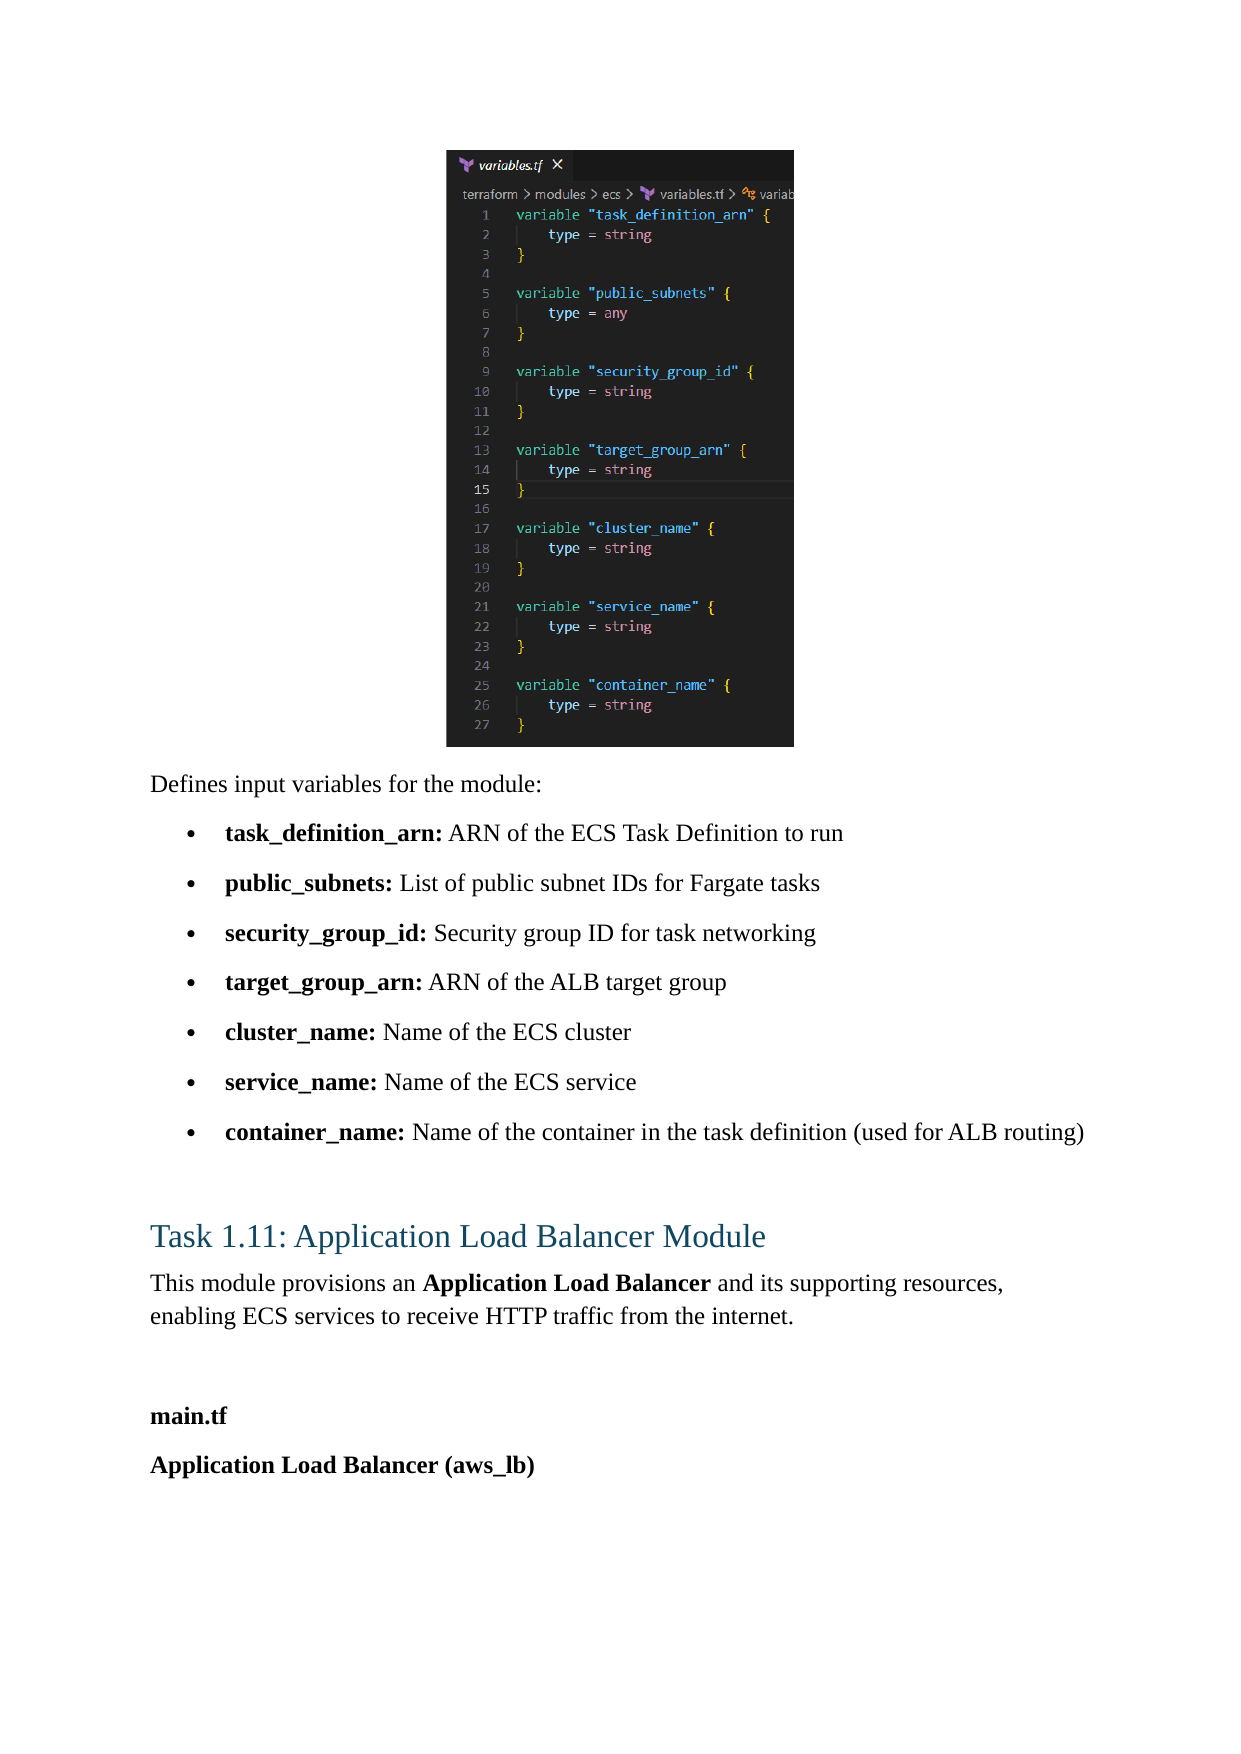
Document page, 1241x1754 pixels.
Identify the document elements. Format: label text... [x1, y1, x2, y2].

text main.tf [150, 1401, 1090, 1429]
list public_subnets: List of public subnet IDs for Fargate tasks [187, 868, 1090, 897]
list cluster_name: Name of the ECS cluster [187, 1017, 1090, 1046]
list target_group_arn: ARN of the ALB target group [187, 967, 1090, 996]
list service_name: Name of the ECS service [187, 1067, 1090, 1096]
text Defines input variables for the module: [150, 769, 1090, 797]
text Application Load Balancer (aws_lb) [150, 1450, 1090, 1479]
text This module provisions an Application Load Balancer and its supporting resources, enabling ECS services to receive HTTP traffic from the internet. [150, 1268, 1090, 1330]
list security_group_id: Security group ID for task networking [187, 918, 1090, 947]
subtitle Task 1.11: Application Load Balancer Module [150, 1216, 1090, 1254]
list container_name: Name of the container in the task definition (used for ALB routing) [187, 1117, 1090, 1145]
picture [446, 150, 794, 747]
list task_definition_arn: ARN of the ECS Task Definition to run [187, 818, 1090, 847]
